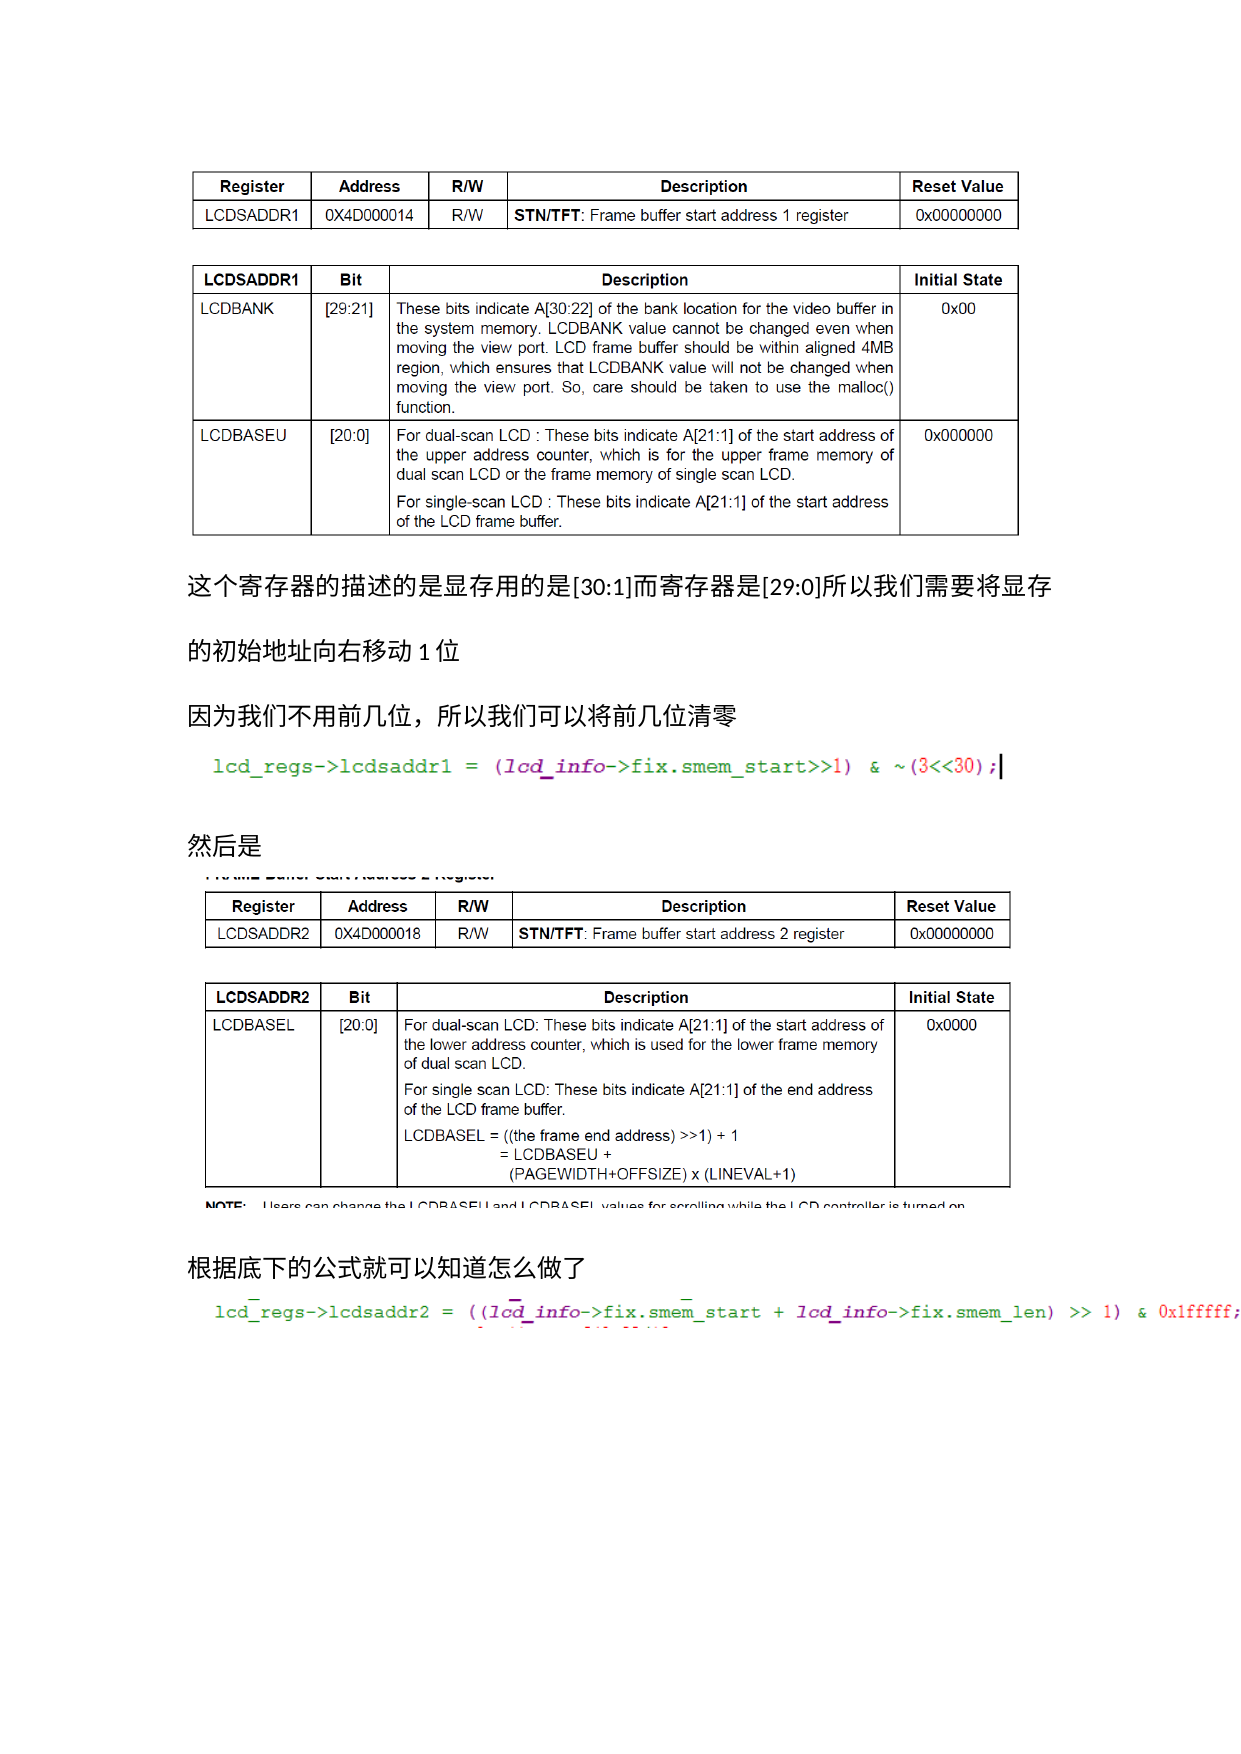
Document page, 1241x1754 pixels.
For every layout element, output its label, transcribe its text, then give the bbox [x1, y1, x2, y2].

text 根据底下的公式就可以知道怎么做了 [187, 1234, 1053, 1299]
picture [187, 747, 1053, 782]
text 然后是 [187, 812, 1053, 877]
text 这个寄存器的描述的是显存用的是[30:1]而寄存器是[29:0]所以我们需要将显存的初始地址向右移动1位 [187, 552, 1053, 682]
picture [187, 877, 1053, 1208]
picture [187, 162, 1053, 551]
picture [187, 1299, 1241, 1328]
text 因为我们不用前几位，所以我们可以将前几位清零 [187, 682, 1053, 747]
